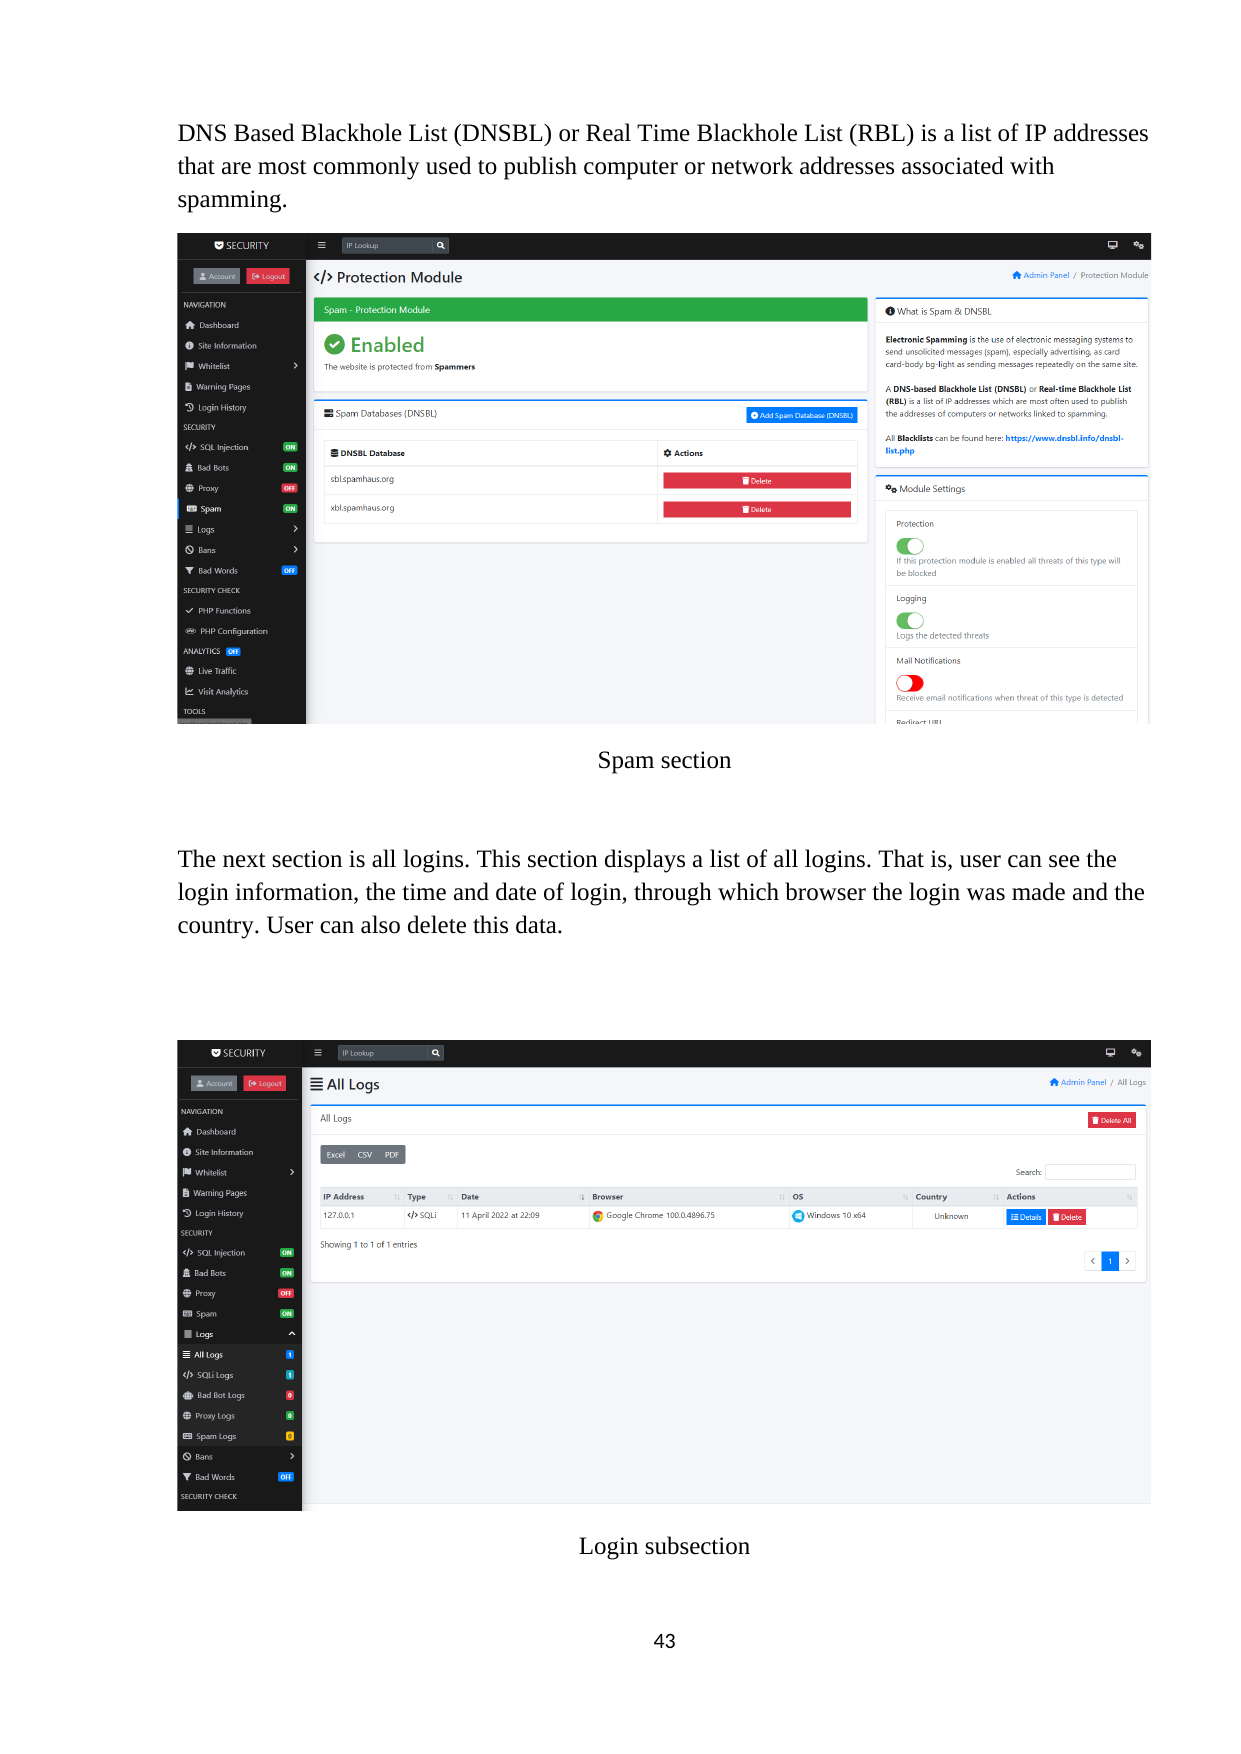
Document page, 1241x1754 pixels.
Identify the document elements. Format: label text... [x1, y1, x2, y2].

text DNS Based Blackhole List (DNSBL) or Real Time Blackhole List (RBL) is a list of IP addresses that are most commonly used to publish computer or network addresses associated with spamming. [177, 118, 1152, 213]
picture [177, 233, 1152, 724]
text Spam section [177, 745, 1152, 773]
picture [177, 1040, 1151, 1511]
text The next section is all logins. This section displays a list of all logins. That is, user can see the login information, the time and date of login, through which browser the login was made and the country. User can also delete this data. [177, 844, 1152, 939]
text Login subsection [177, 1531, 1152, 1560]
